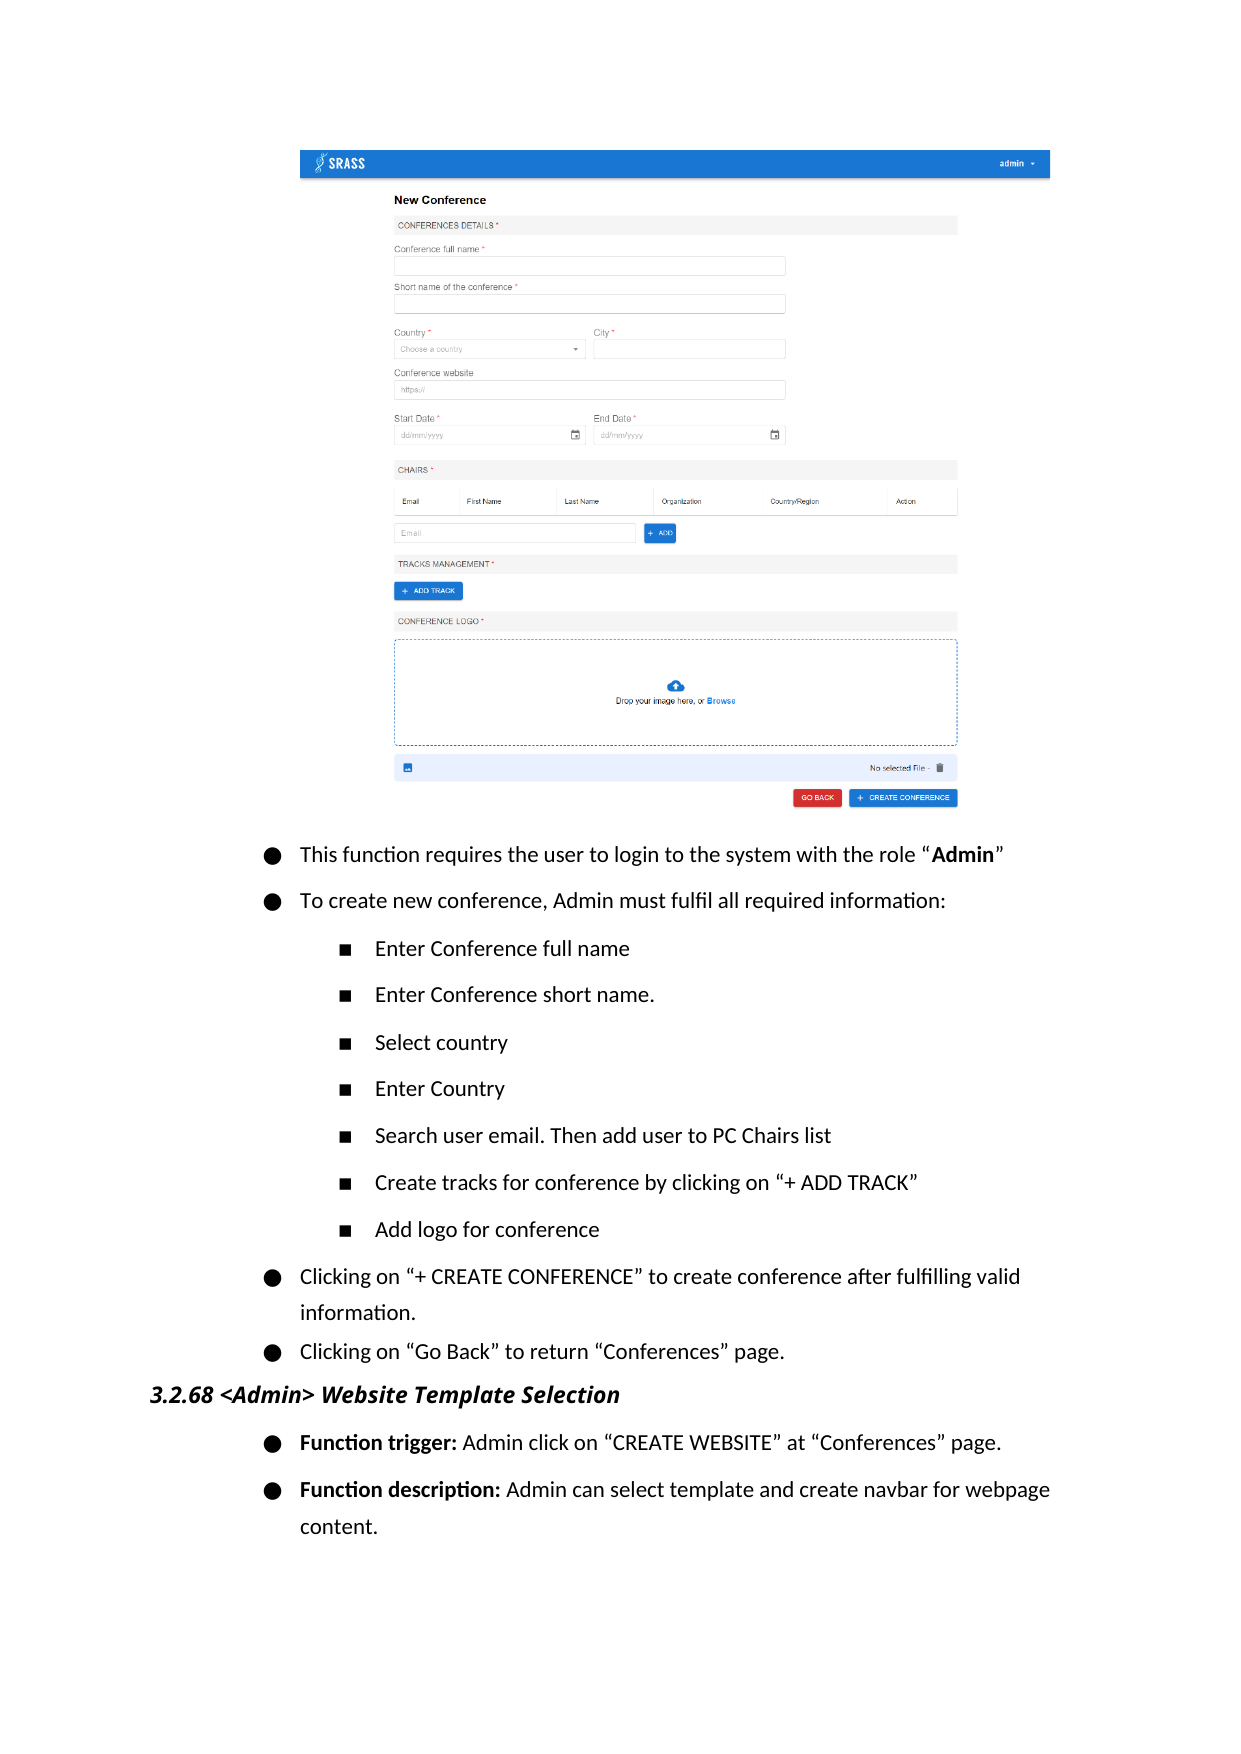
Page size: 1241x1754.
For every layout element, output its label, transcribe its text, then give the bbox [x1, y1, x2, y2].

list To create new conference, Admin must fulfil all required information: [262, 875, 1093, 922]
list Function trigger: Admin click on “CREATE WEBSITE” at “Conferences” page. [262, 1417, 1093, 1463]
list Clicking on “Go Back” to return “Conferences” page. [262, 1326, 1093, 1373]
list Clicking on “+ CREATE CONFERENCE” to create conference after fulfilling valid information. [262, 1251, 1093, 1326]
list Add logo for conference [337, 1204, 1093, 1251]
list Create tracks for conference by clicking on “+ ADD TRACK” [337, 1157, 1093, 1204]
list Function description: Admin can select template and create navbar for webpage content. [262, 1463, 1093, 1540]
picture [300, 150, 1050, 822]
list Select country [337, 1016, 1093, 1063]
list This function requires the user to login to the system with the role “Admin” [262, 828, 1093, 875]
list Enter Conference short name. [337, 969, 1093, 1016]
list Search user email. Then add user to PC Chairs list [337, 1110, 1093, 1157]
list Enter Country [337, 1063, 1093, 1110]
list Enter Conference full name [337, 922, 1093, 969]
subtitle 3.2.68 <Admin> Website Template Selection [150, 1379, 1093, 1410]
